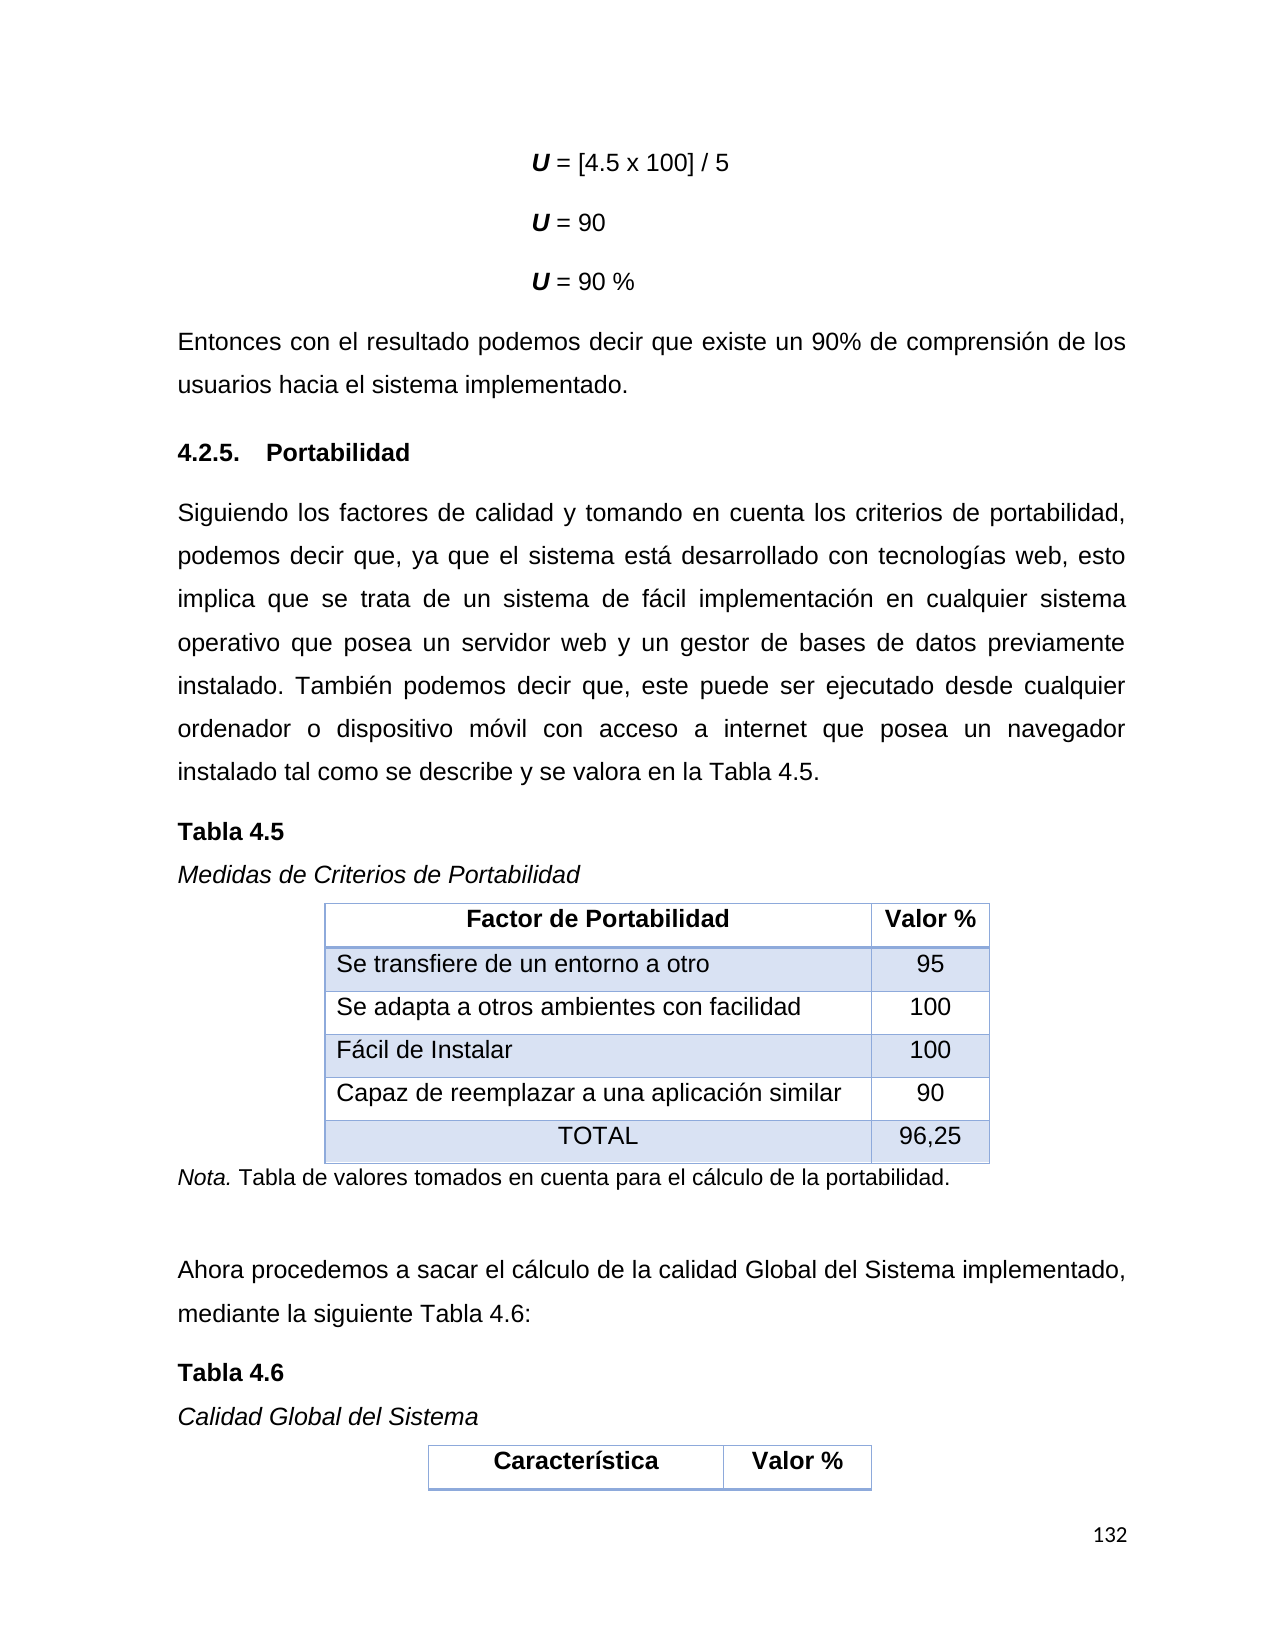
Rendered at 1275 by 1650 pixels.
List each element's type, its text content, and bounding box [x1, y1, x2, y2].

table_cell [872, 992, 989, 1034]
text U = 90 [177, 207, 1127, 236]
subtitle Portabilidad [177, 438, 1127, 467]
text U = 90 % [177, 267, 1127, 296]
text Ahora procedemos a sacar el cálculo de la calidad Global del Sistema implementado, mediante la siguiente Tabla 4.6: [177, 1256, 1127, 1327]
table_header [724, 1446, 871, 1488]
text U = [4.5 x 100] / 5 [177, 148, 1127, 176]
text Entonces con el resultado podemos decir que existe un 90% de comprensión de los usuarios hacia el sistema implementado. [177, 327, 1127, 399]
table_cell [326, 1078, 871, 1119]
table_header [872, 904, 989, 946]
text Nota. Tabla de valores tomados en cuenta para el cálculo de la portabilidad. [177, 1163, 1127, 1190]
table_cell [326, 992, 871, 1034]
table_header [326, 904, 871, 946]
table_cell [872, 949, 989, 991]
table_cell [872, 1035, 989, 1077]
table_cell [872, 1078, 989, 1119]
text Medidas de Criterios de Portabilidad [177, 860, 1127, 888]
text Tabla 4.6 [177, 1358, 1127, 1387]
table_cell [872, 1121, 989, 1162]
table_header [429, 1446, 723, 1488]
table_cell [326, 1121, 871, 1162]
text Tabla 4.5 [177, 817, 1127, 845]
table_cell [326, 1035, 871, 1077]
text Siguiendo los factores de calidad y tomando en cuenta los criterios de portabilidad, podemos decir que, ya que el sistema está desarrollado con tecnologías web, esto implica que se trata de un sistema de fácil implementación en cualquier sistema operativo que posea un servidor web y un gestor de bases de datos previamente instalado. También podemos decir que, este puede ser ejecutado desde cualquier ordenador o dispositivo móvil con acceso a internet que posea un navegador instalado tal como se describe y se valora en la Tabla 4.5. [177, 498, 1127, 786]
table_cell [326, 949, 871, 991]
text Calidad Global del Sistema [177, 1402, 1127, 1430]
